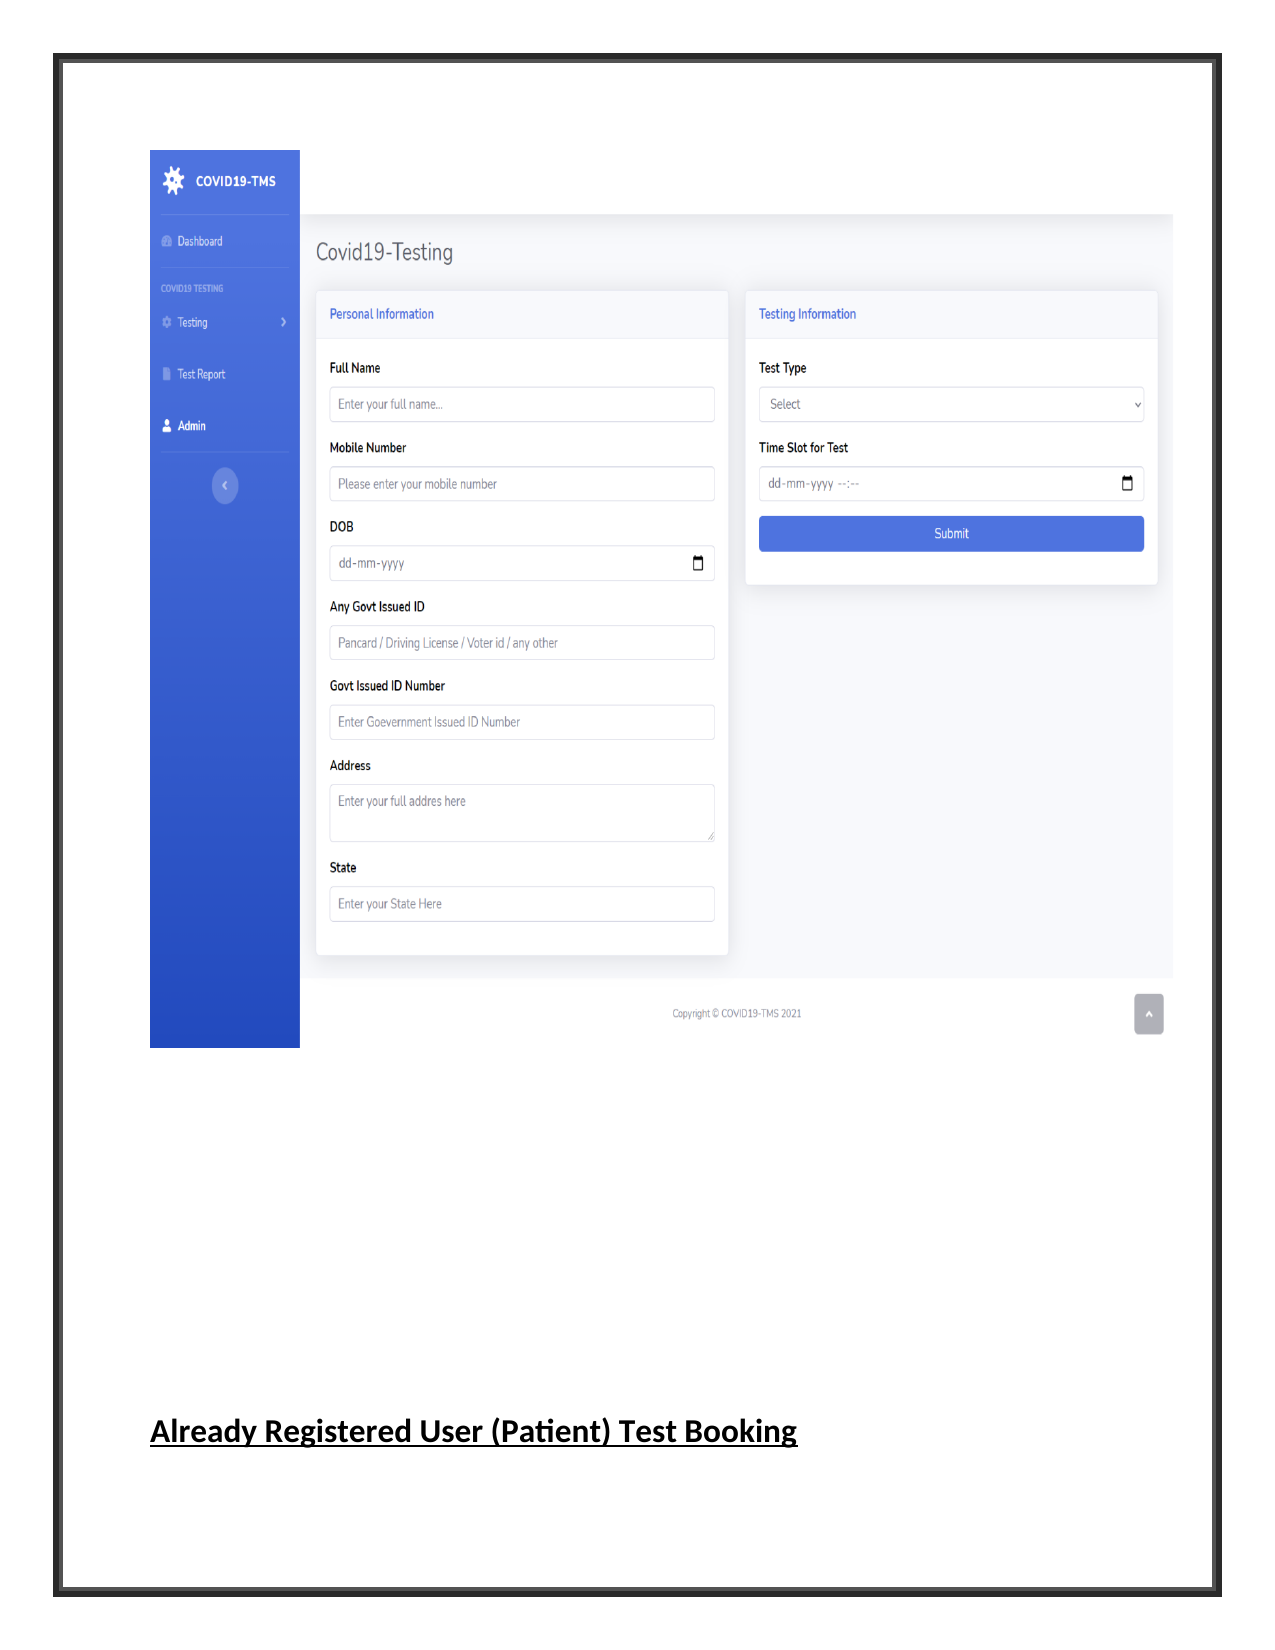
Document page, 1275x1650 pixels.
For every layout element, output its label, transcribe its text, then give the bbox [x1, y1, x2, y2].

text Already Registered User (Patient) Test Booking [150, 1411, 1125, 1451]
picture [150, 150, 1174, 1048]
